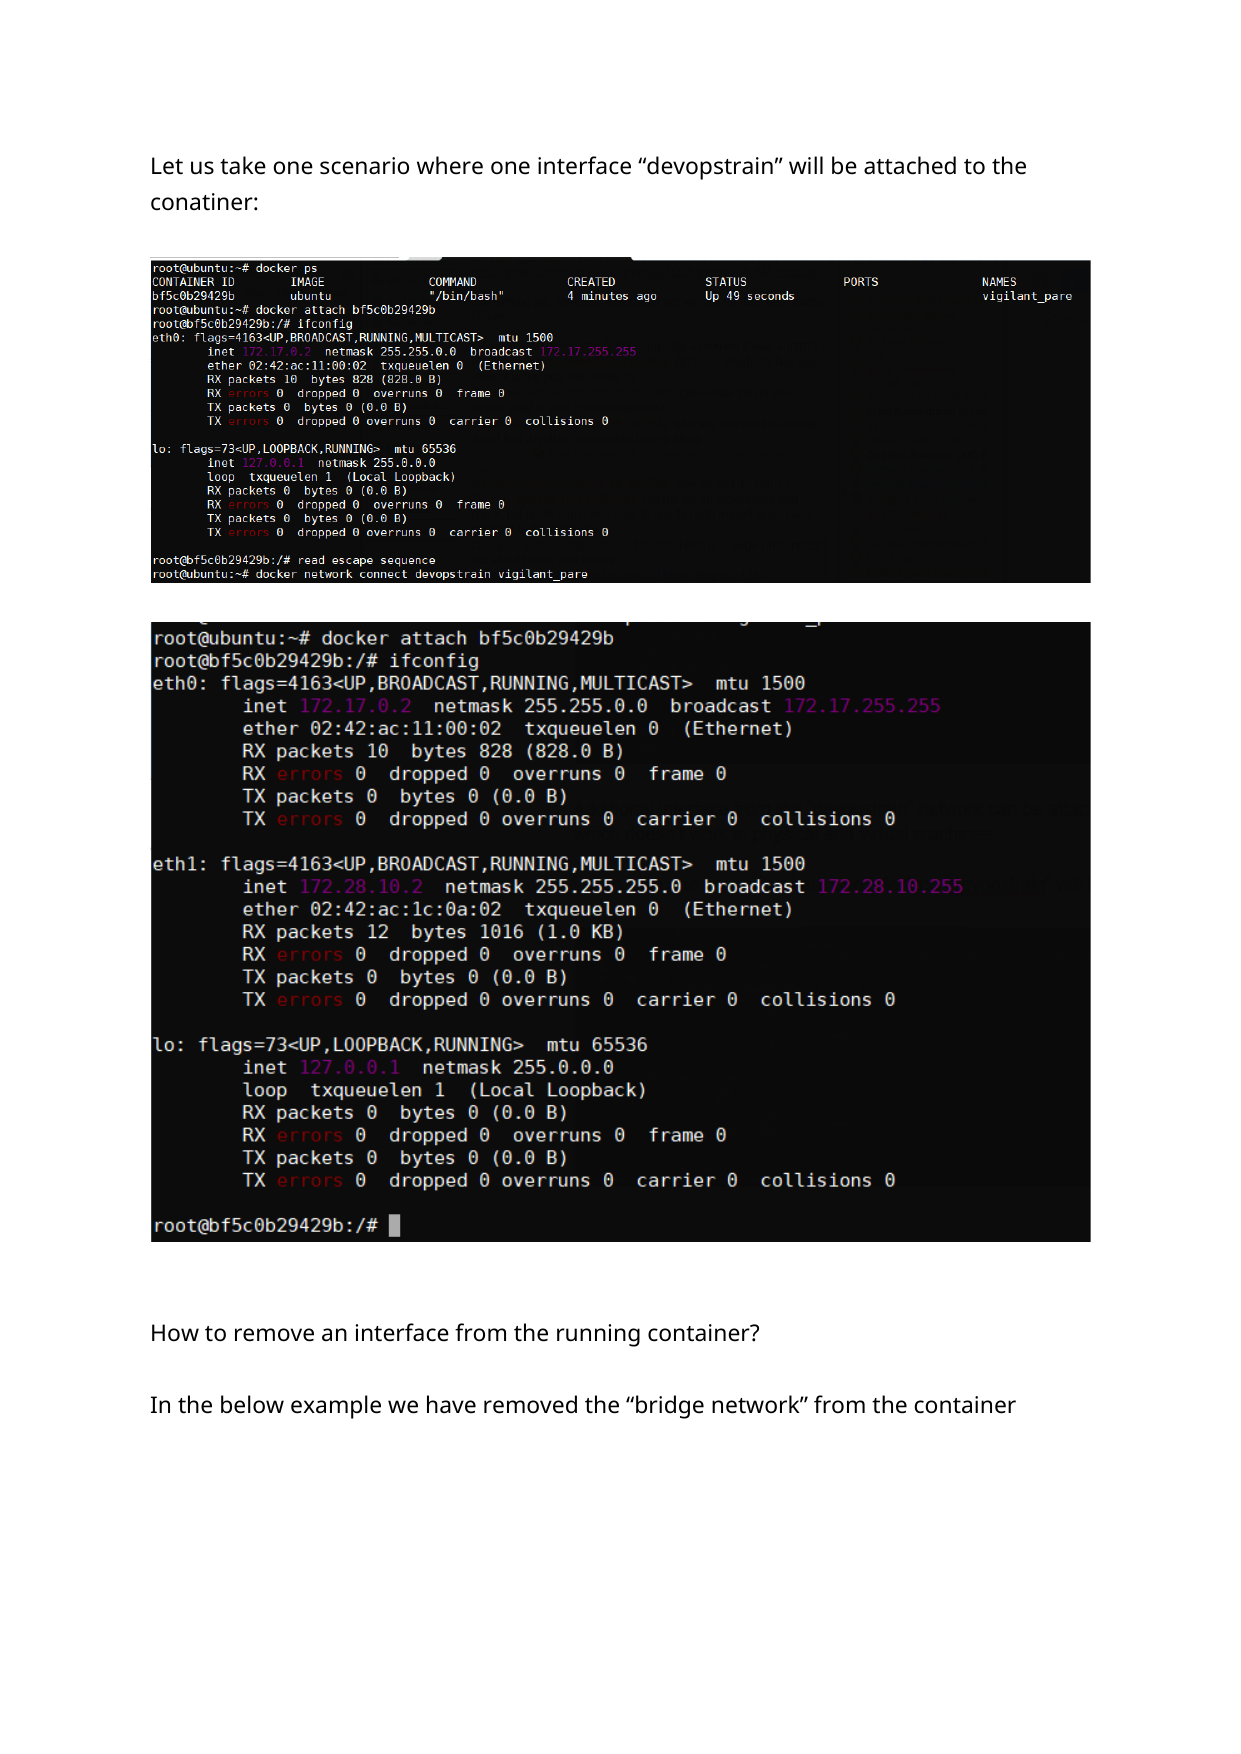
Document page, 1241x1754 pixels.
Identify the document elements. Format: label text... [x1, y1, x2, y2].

text In the below example we have removed the “bridge network” from the container [150, 1389, 1090, 1420]
picture [150, 257, 1091, 583]
text Let us take one scenario where one interface “devopstrain” will be attached to the conatiner: [150, 150, 1090, 217]
text How to remove an interface from the running container? [150, 1317, 1090, 1348]
picture [150, 622, 1091, 1242]
